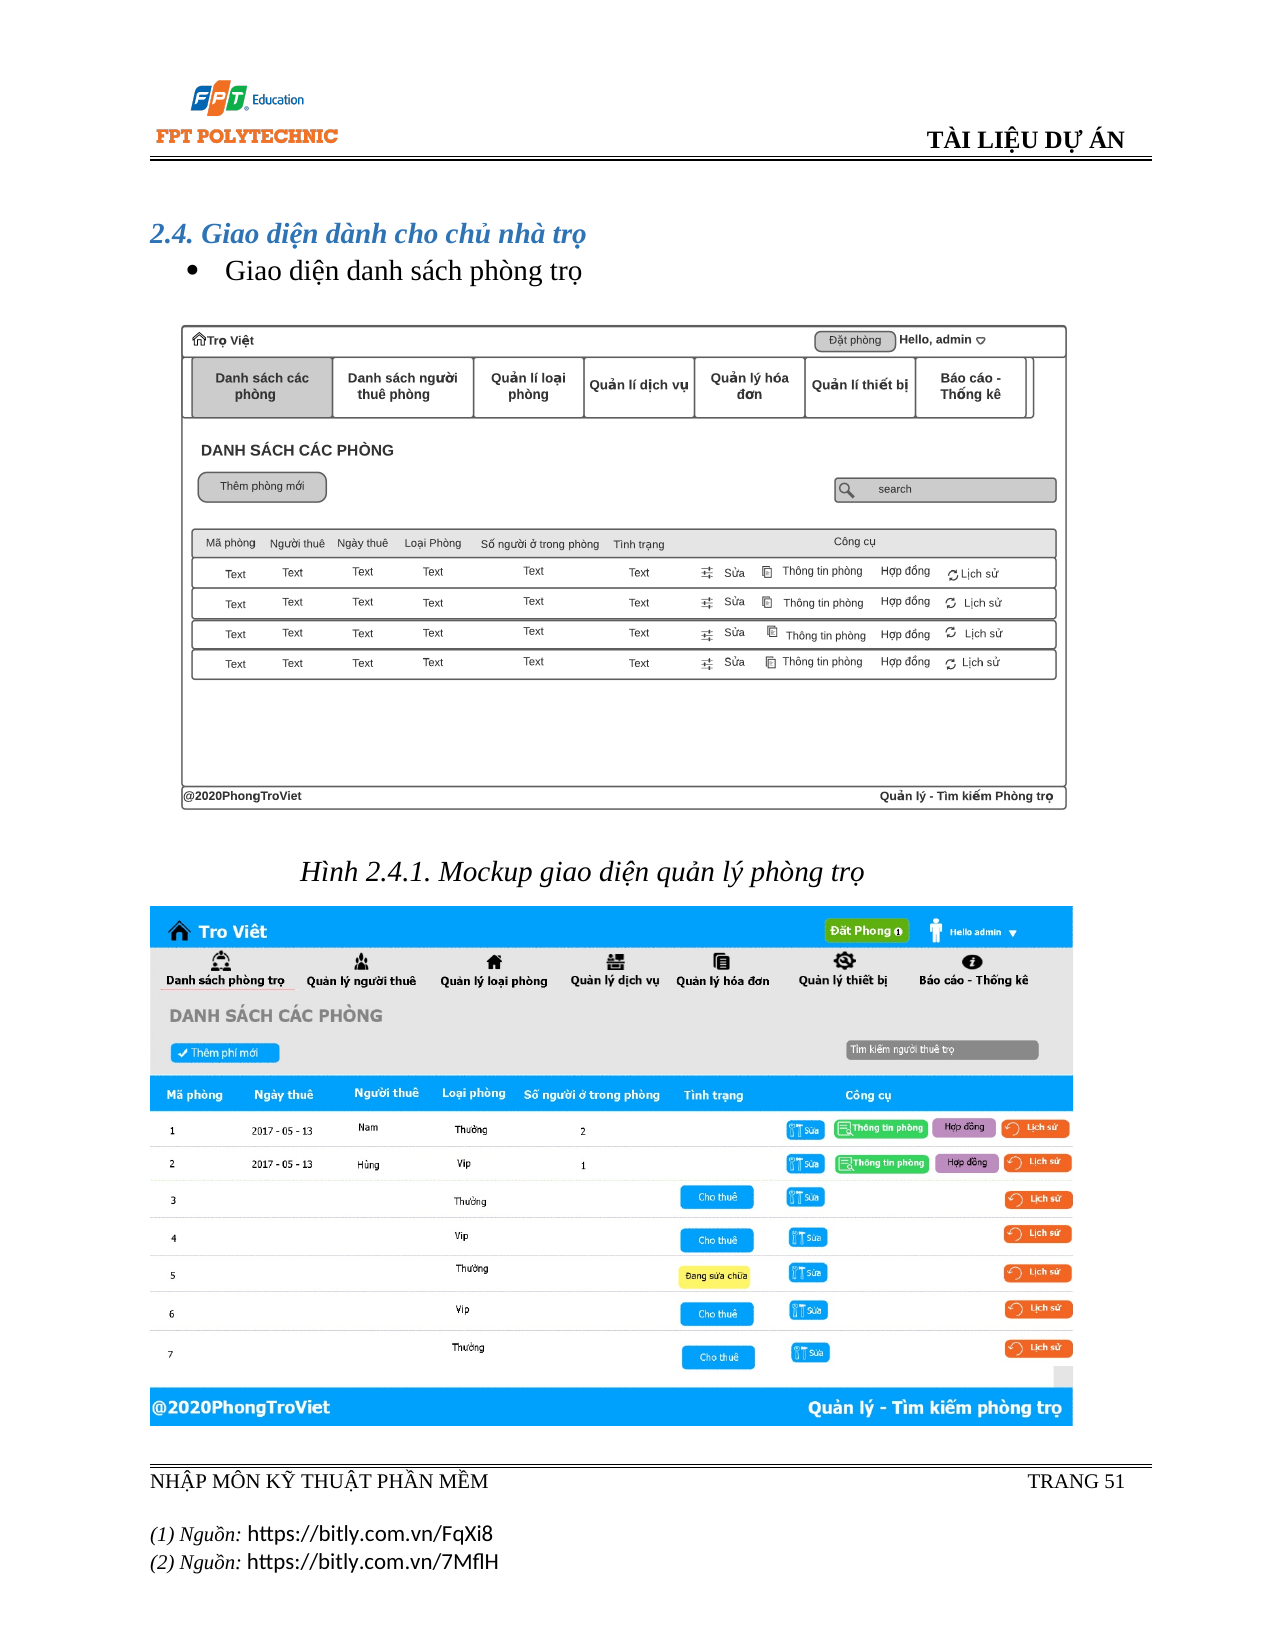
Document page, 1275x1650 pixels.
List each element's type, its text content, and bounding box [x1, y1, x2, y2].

text Hình 2.4.1. Mockup giao diện quản lý phòng trọ [150, 854, 1152, 887]
picture [150, 906, 1074, 1426]
picture [150, 305, 1086, 835]
subtitle 2.4. Giao diện dành cho chủ nhà trọ [150, 217, 1152, 250]
list Giao diện danh sách phòng trọ [187, 253, 1152, 286]
picture [150, 75, 344, 149]
